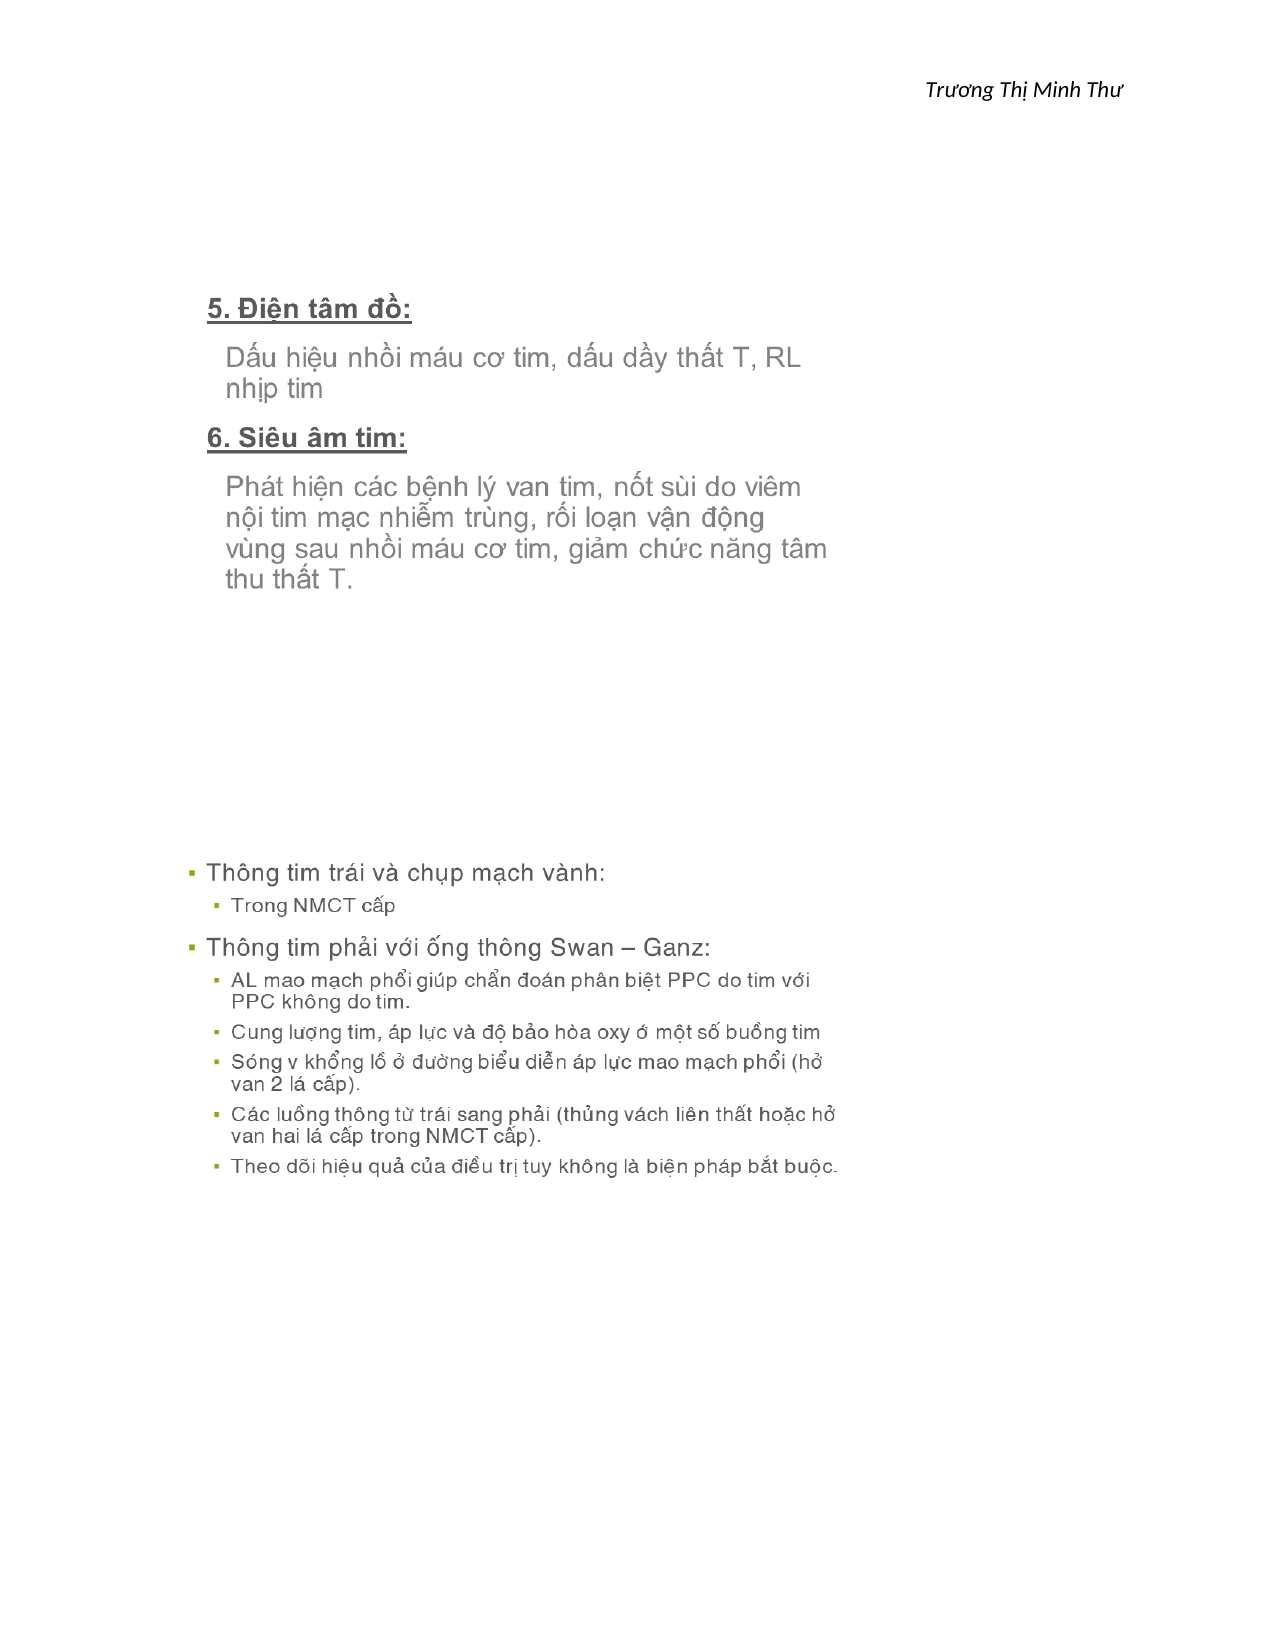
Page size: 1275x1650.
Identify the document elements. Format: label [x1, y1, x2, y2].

picture [150, 150, 1125, 699]
picture [150, 700, 1125, 1249]
